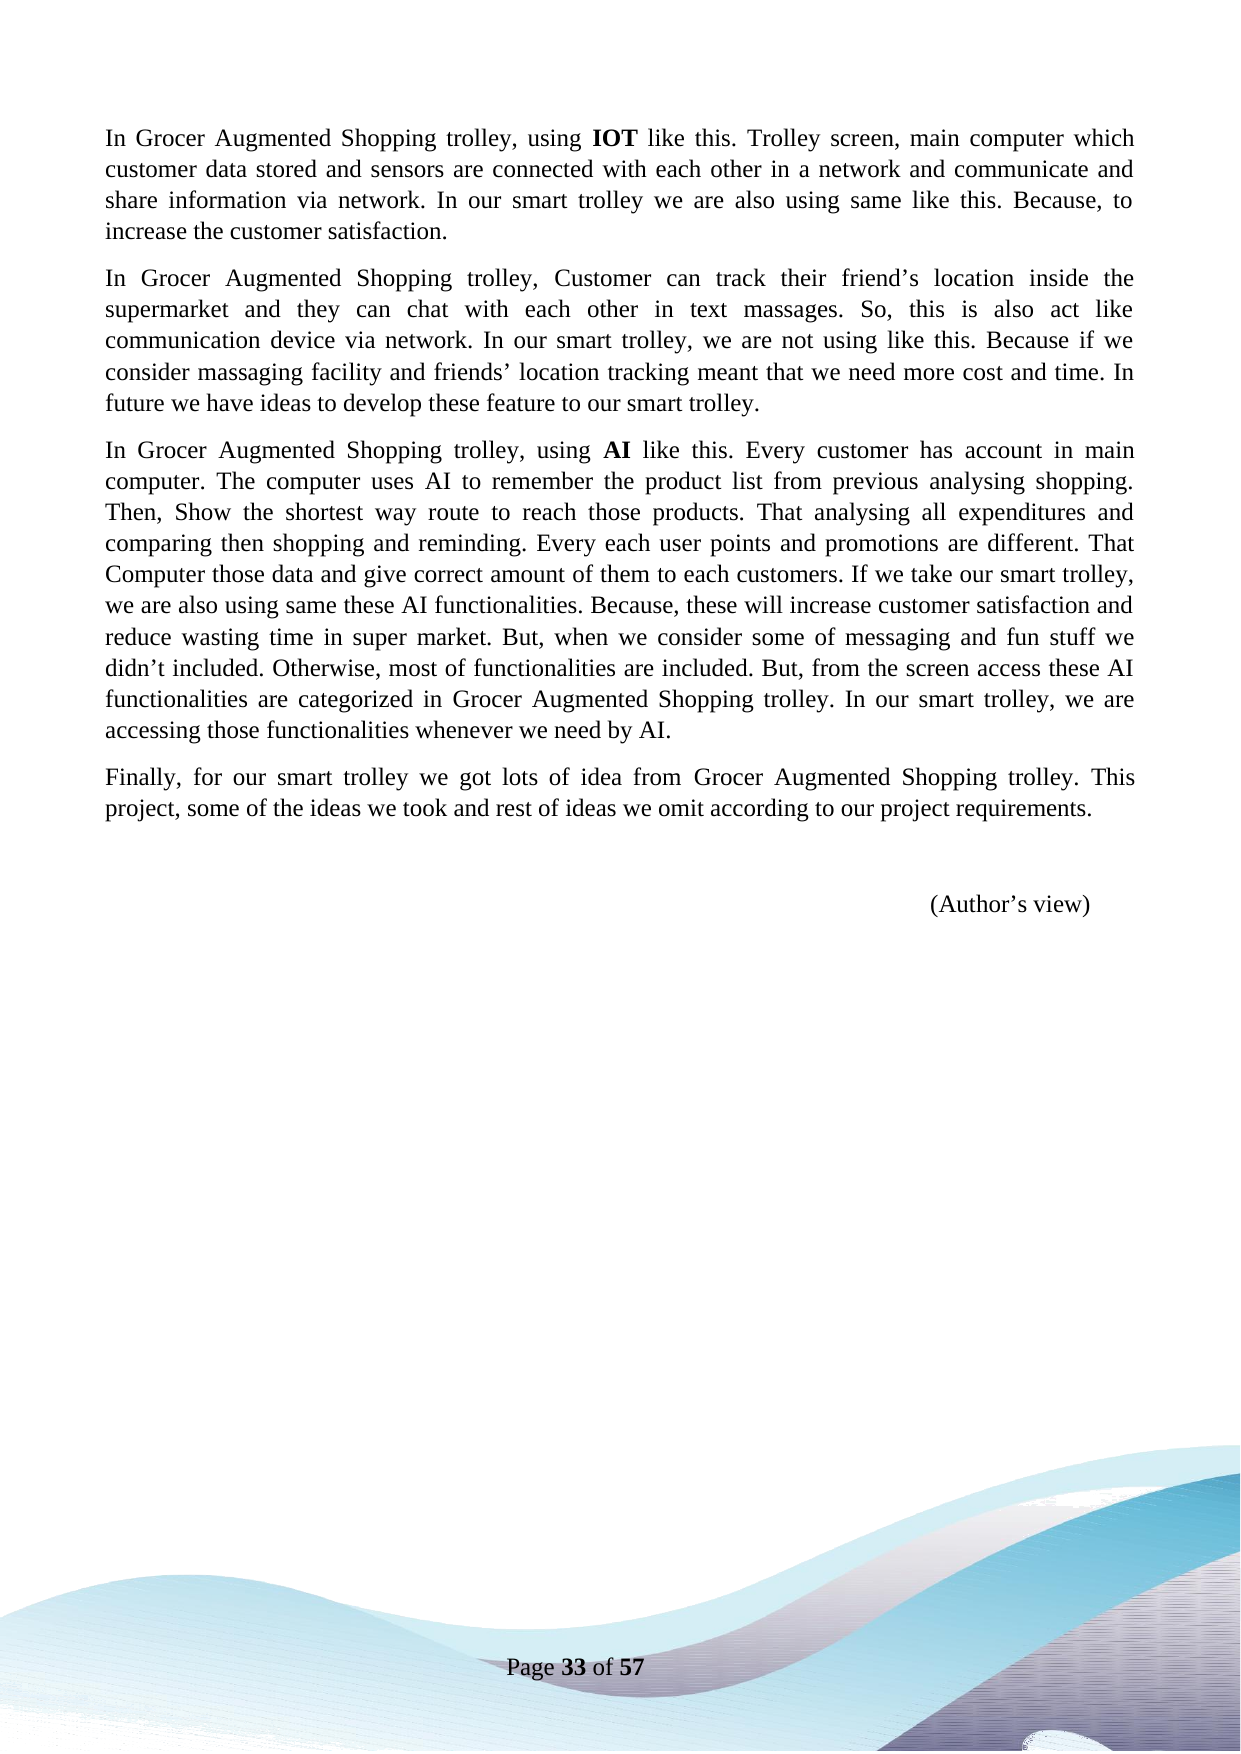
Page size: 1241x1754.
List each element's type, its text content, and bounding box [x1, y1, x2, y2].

text Finally, for our smart trolley we got lots of idea from Grocer Augmented Shopping trolley. This project, some of the ideas we took and rest of ideas we omit according to our project requirements. [105, 762, 1135, 822]
text In Grocer Augmented Shopping trolley, Customer can track their friend’s location inside the supermarket and they can chat with each other in text massages. So, this is also act like communication device via network. In our smart trolley, we are not using like this. Because if we consider massaging facility and friends’ location tracking meant that we need more cost and time. In future we have ideas to develop these feature to our smart trolley. [105, 263, 1135, 416]
text In Grocer Augmented Shopping trolley, using AI like this. Every customer has account in main computer. The computer uses AI to remember the product list from previous analysing shopping. Then, Show the shortest way route to reach those products. That analysing all expenditures and comparing then shopping and reminding. Every each user points and promotions are different. That Computer those data and give correct amount of them to each customers. If we take our smart trolley, we are also using same these AI functionalities. Because, these will increase customer satisfaction and reduce wasting time in super market. But, when we consider some of messaging and fun stuff we didn’t included. Otherwise, most of functionalities are included. But, from the screen access these AI functionalities are categorized in Grocer Augmented Shopping trolley. In our smart trolley, we are accessing those functionalities whenever we need by AI. [105, 435, 1135, 743]
text In Grocer Augmented Shopping trolley, using IOT like this. Trolley screen, main computer which customer data stored and sensors are connected with each other in a network and communicate and share information via network. In our smart trolley we are also using same like this. Because, to increase the customer satisfaction. [105, 123, 1135, 244]
text (Author’s view) [105, 889, 1135, 918]
picture [0, 1435, 1241, 1751]
